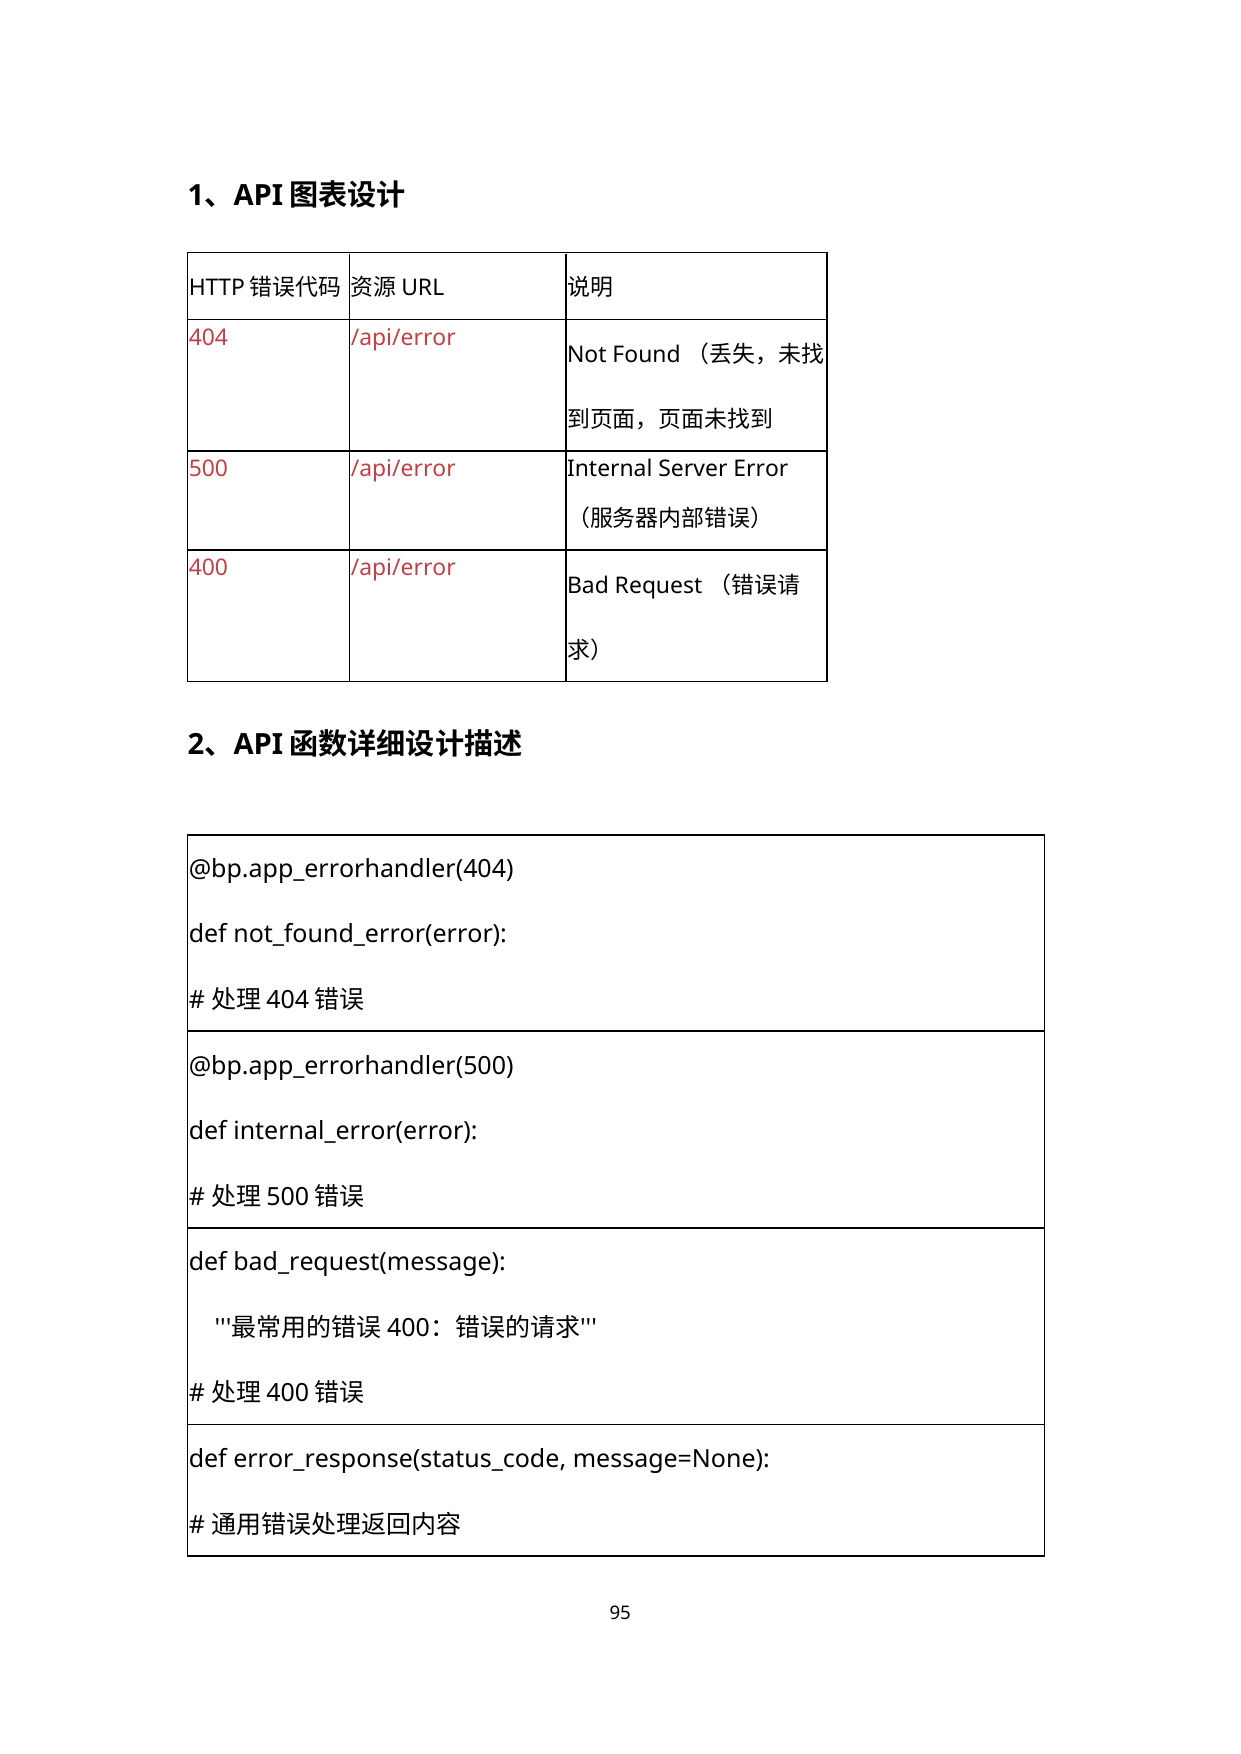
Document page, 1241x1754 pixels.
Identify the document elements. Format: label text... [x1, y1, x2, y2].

table_cell Bad Request （错误请求） [567, 551, 826, 681]
table_cell /api/error [350, 452, 565, 549]
table_cell 500 [188, 452, 349, 549]
table_header @bp.app_errorhandler(404) def not_found_error(error): # 处理404错误 [188, 836, 1044, 1030]
table_cell @bp.app_errorhandler(500) def internal_error(error): # 处理500错误 [188, 1032, 1044, 1227]
table_cell /api/error [350, 551, 565, 681]
text 2、API函数详细设计描述 [187, 709, 1053, 774]
table_cell Not Found （丢失，未找到页面，页面未找到 [567, 320, 826, 450]
table_cell 400 [188, 551, 349, 681]
text 1、API图表设计 [187, 160, 1053, 225]
table_header HTTP错误代码 [188, 253, 349, 318]
table_cell def error_response(status_code, message=None): # 通用错误处理返回内容 [188, 1425, 1044, 1555]
table_header 资源URL [350, 253, 566, 318]
table_cell def bad_request(message): '''最常用的错误 400：错误的请求''' # 处理400错误 [188, 1229, 1044, 1423]
table_cell 404 [188, 320, 349, 450]
table_header 说明 [567, 253, 826, 318]
table_cell /api/error [350, 320, 565, 450]
table_cell Internal Server Error （服务器内部错误） [567, 452, 826, 549]
